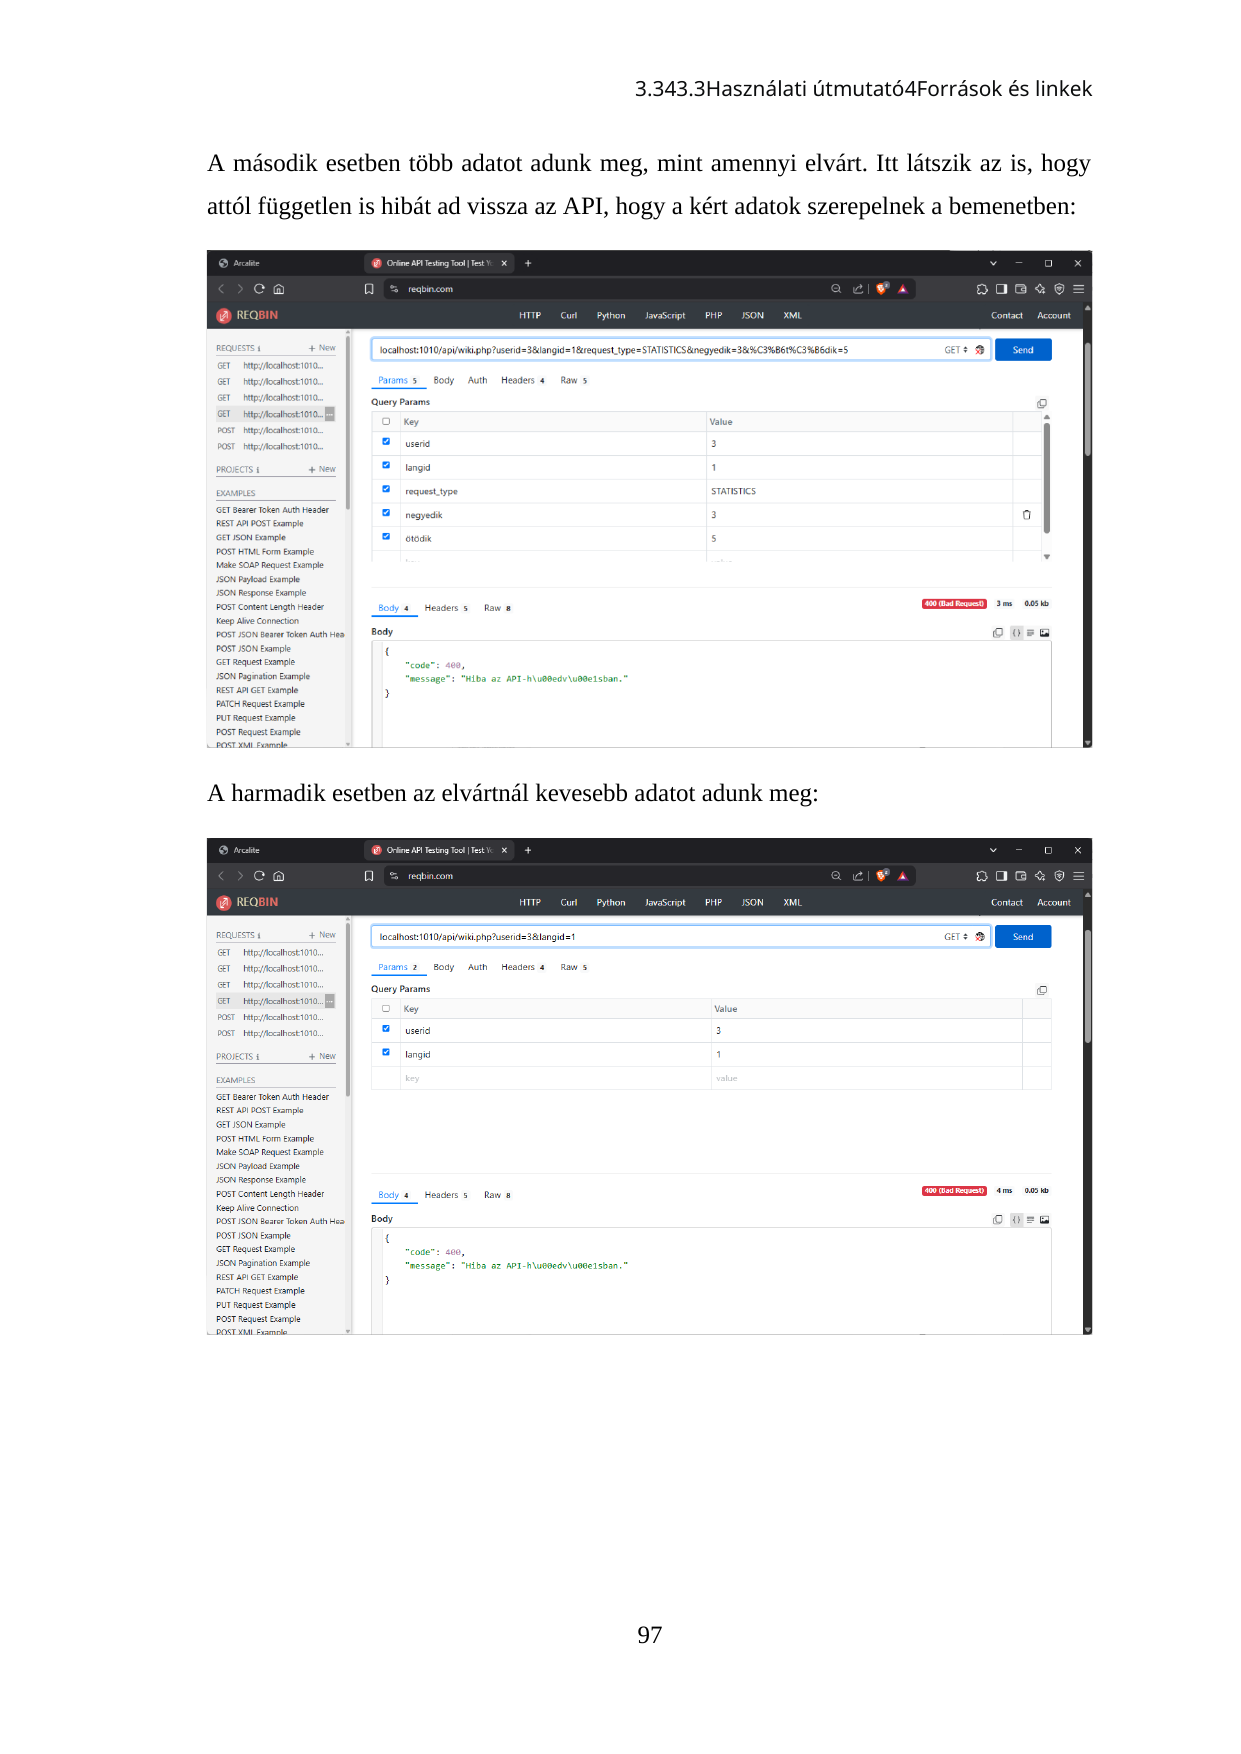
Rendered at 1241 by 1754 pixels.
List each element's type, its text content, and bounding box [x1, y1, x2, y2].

picture [206, 838, 1093, 1335]
picture [206, 250, 1093, 748]
text A második esetben több adatot adunk meg, mint amennyi elvárt. Itt látszik az is, hogy attól független is hibát ad vissza az API, hogy a kért adatok szerepelnek a bemenetben: [207, 148, 1092, 219]
text A harmadik esetben az elvártnál kevesebb adatot adunk meg: [207, 778, 1092, 807]
